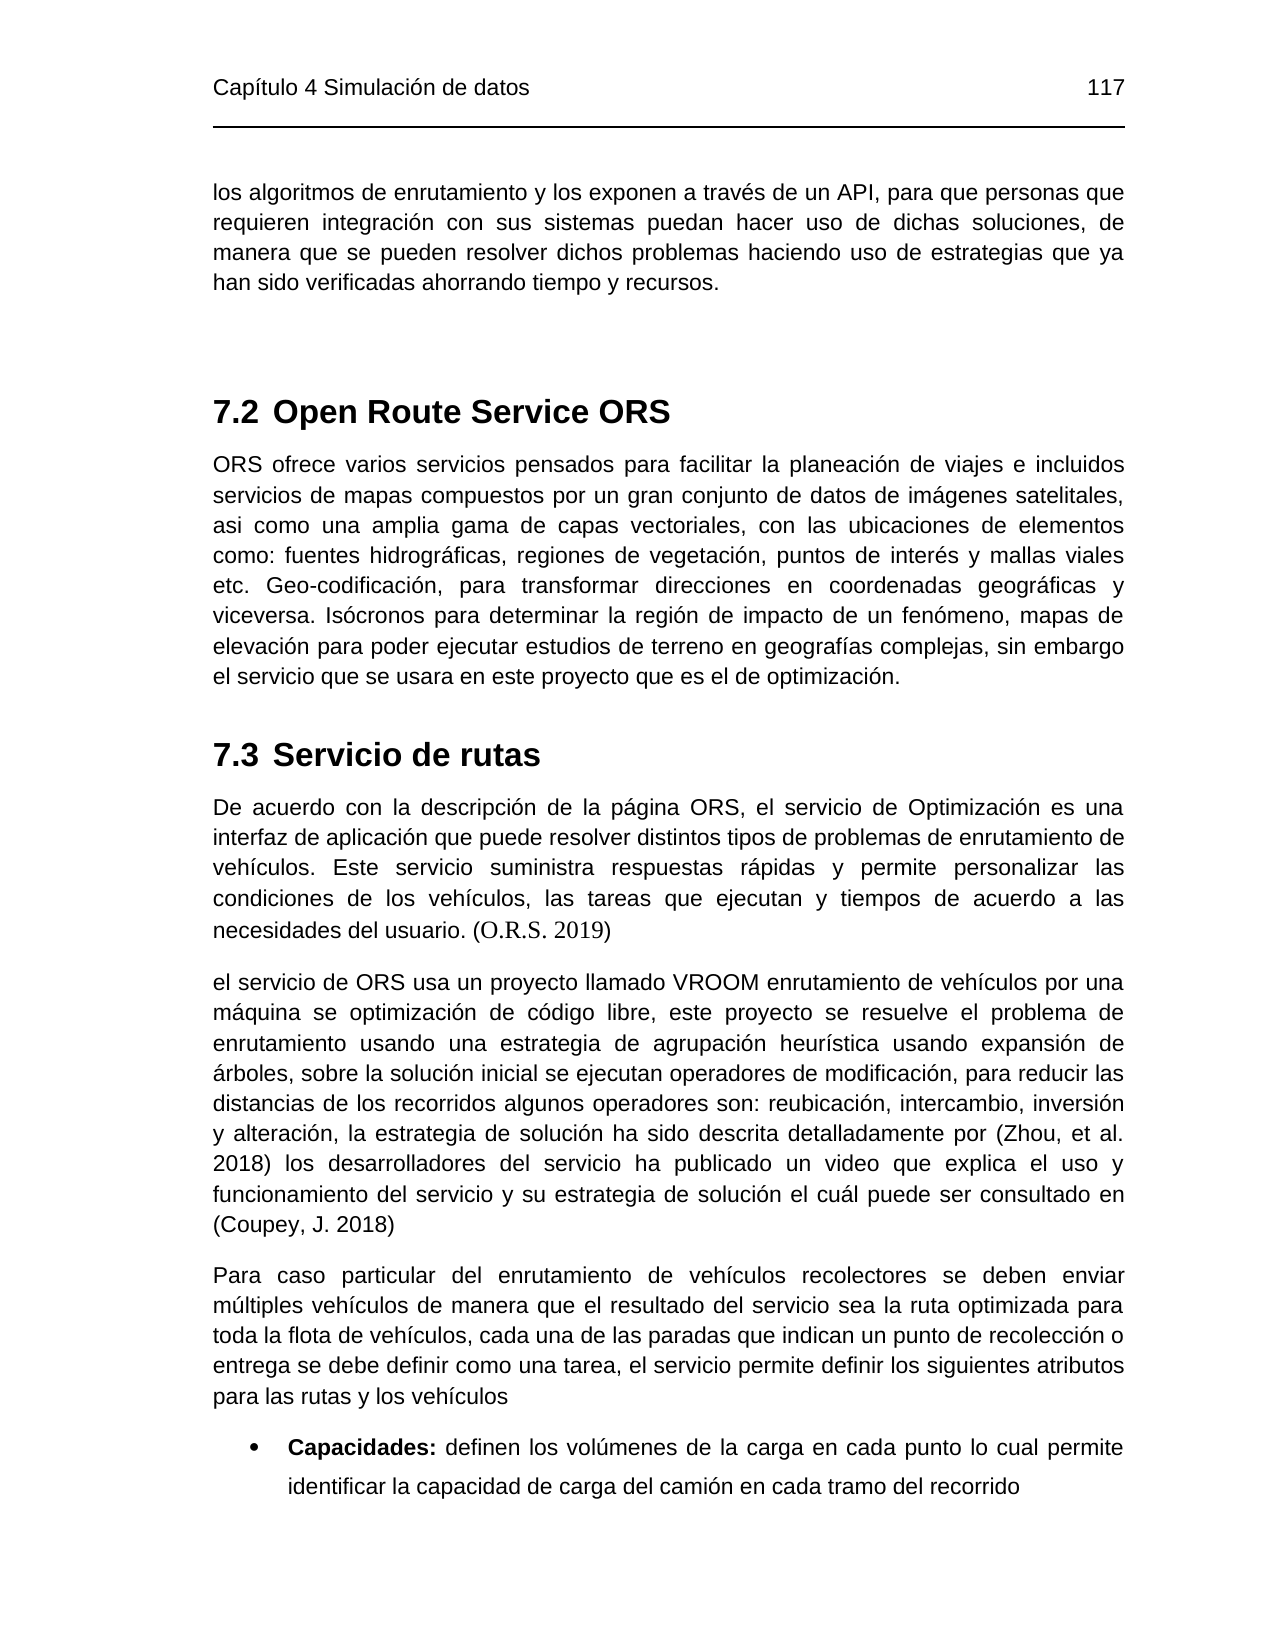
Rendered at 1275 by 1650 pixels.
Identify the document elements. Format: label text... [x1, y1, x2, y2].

text Para caso particular del enrutamiento de vehículos recolectores se deben enviar múltiples vehículos de manera que el resultado del servicio sea la ruta optimizada para toda la flota de vehículos, cada una de las paradas que indican un punto de recolección o entrega se debe definir como una tarea, el servicio permite definir los siguientes atributos para las rutas y los vehículos [213, 1262, 1125, 1409]
subtitle Servicio de rutas [213, 735, 1125, 773]
subtitle Open Route Service ORS [213, 392, 1125, 431]
text De acuerdo con la descripción de la página ORS, el servicio de Optimización es una interfaz de aplicación que puede resolver distintos tipos de problemas de enrutamiento de vehículos. Este servicio suministra respuestas rápidas y permite personalizar las condiciones de los vehículos, las tareas que ejecutan y tiempos de acuerdo a las necesidades del usuario. (O.R.S. 2019) [213, 794, 1125, 944]
text el servicio de ORS usa un proyecto llamado VROOM enrutamiento de vehículos por una máquina se optimización de código libre, este proyecto se resuelve el problema de enrutamiento usando una estrategia de agrupación heurística usando expansión de árboles, sobre la solución inicial se ejecutan operadores de modificación, para reducir las distancias de los recorridos algunos operadores son: reubicación, intercambio, inversión y alteración, la estrategia de solución ha sido descrita detalladamente por (Zhou, et al. 2018) los desarrolladores del servicio ha publicado un video que explica el uso y funcionamiento del servicio y su estrategia de solución el cuál puede ser consultado en (Coupey, J. 2018) [213, 969, 1125, 1237]
text ORS ofrece varios servicios pensados para facilitar la planeación de viajes e incluidos servicios de mapas compuestos por un gran conjunto de datos de imágenes satelitales, asi como una amplia gama de capas vectoriales, con las ubicaciones de elementos como: fuentes hidrográficas, regiones de vegetación, puntos de interés y mallas viales etc. Geo-codificación, para transformar direcciones en coordenadas geográficas y viceversa. Isócronos para determinar la región de impacto de un fenómeno, mapas de elevación para poder ejecutar estudios de terreno en geografías complejas, sin embargo el servicio que se usara en este proyecto que es el de optimización. [213, 451, 1125, 689]
list Capacidades: definen los volúmenes de la carga en cada punto lo cual permite identificar la capacidad de carga del camión en cada tramo del recorrido [250, 1434, 1125, 1499]
